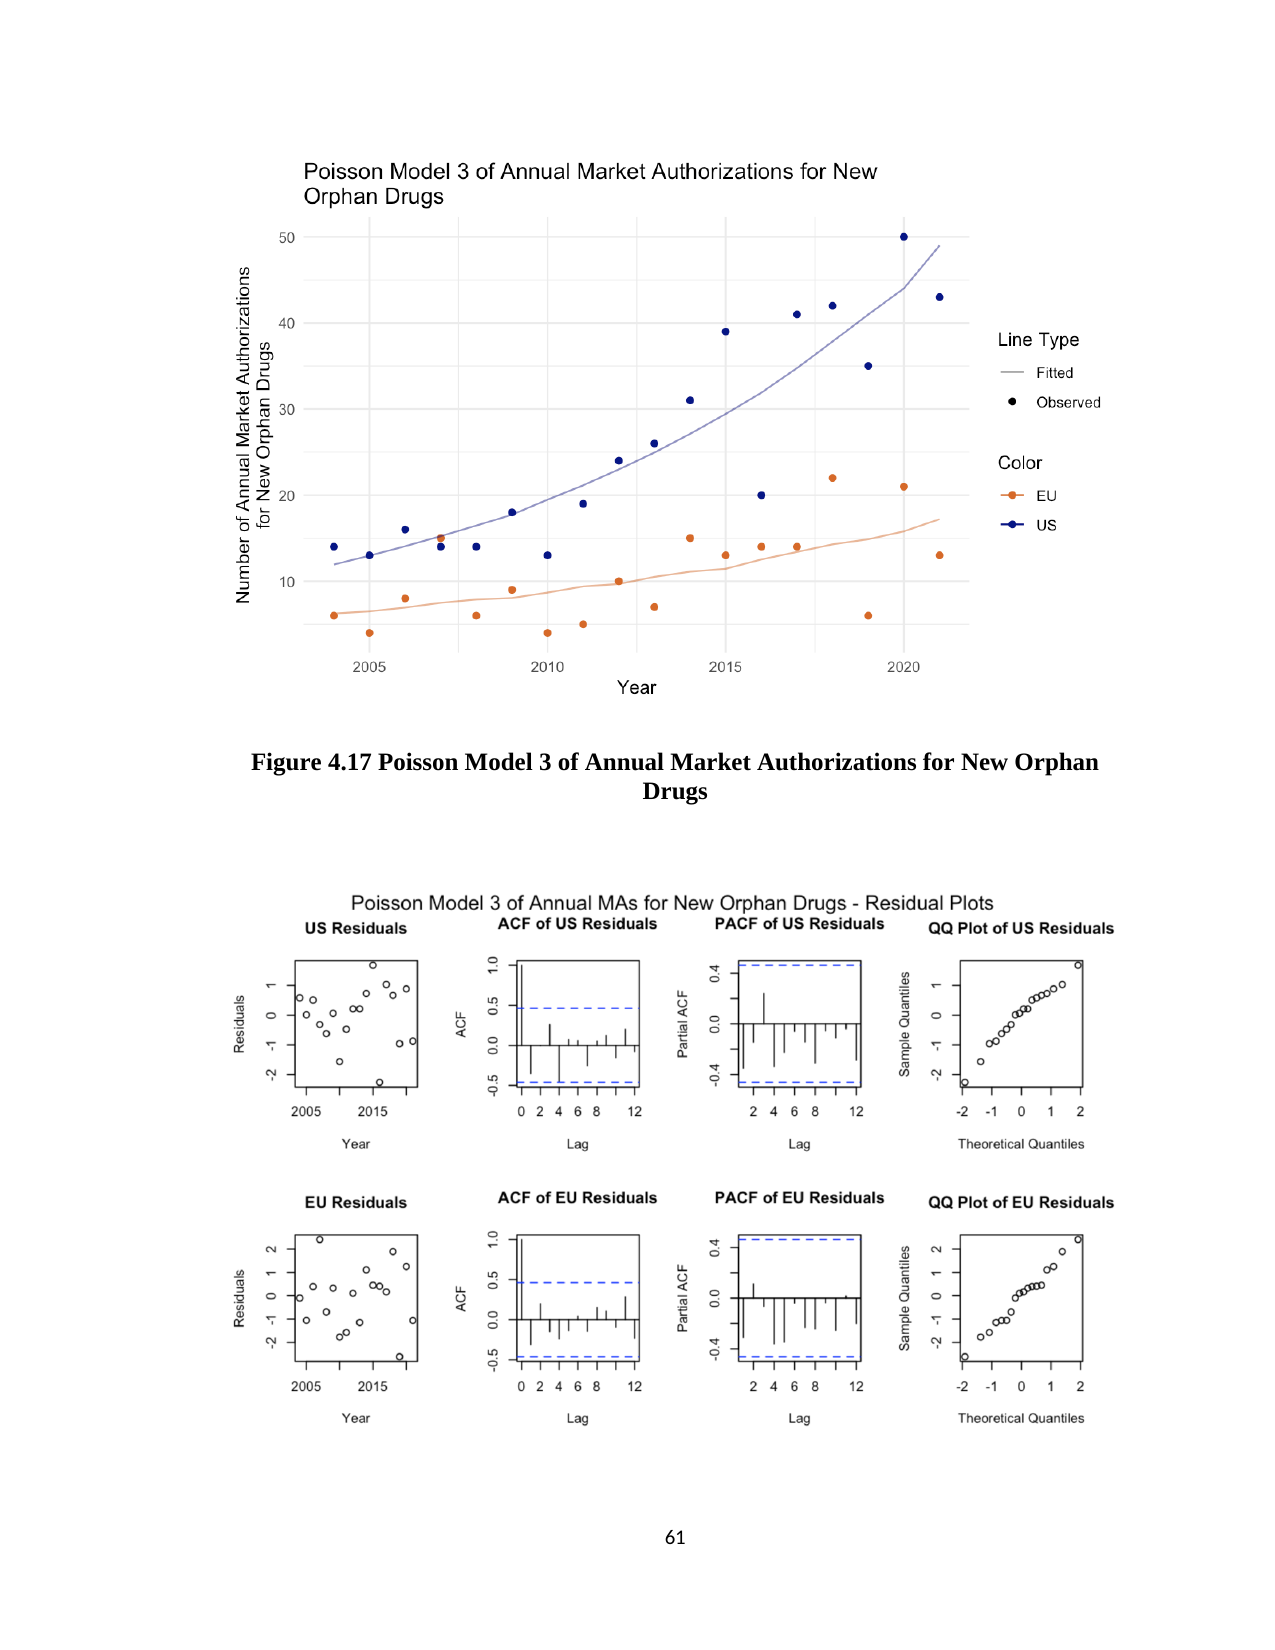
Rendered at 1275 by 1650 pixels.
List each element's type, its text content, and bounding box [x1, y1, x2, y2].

picture [225, 150, 1125, 710]
text Figure 4.17 Poisson Model 3 of Annual Market Authorizations for New Orphan Drugs [225, 747, 1125, 804]
picture [225, 887, 1125, 1454]
